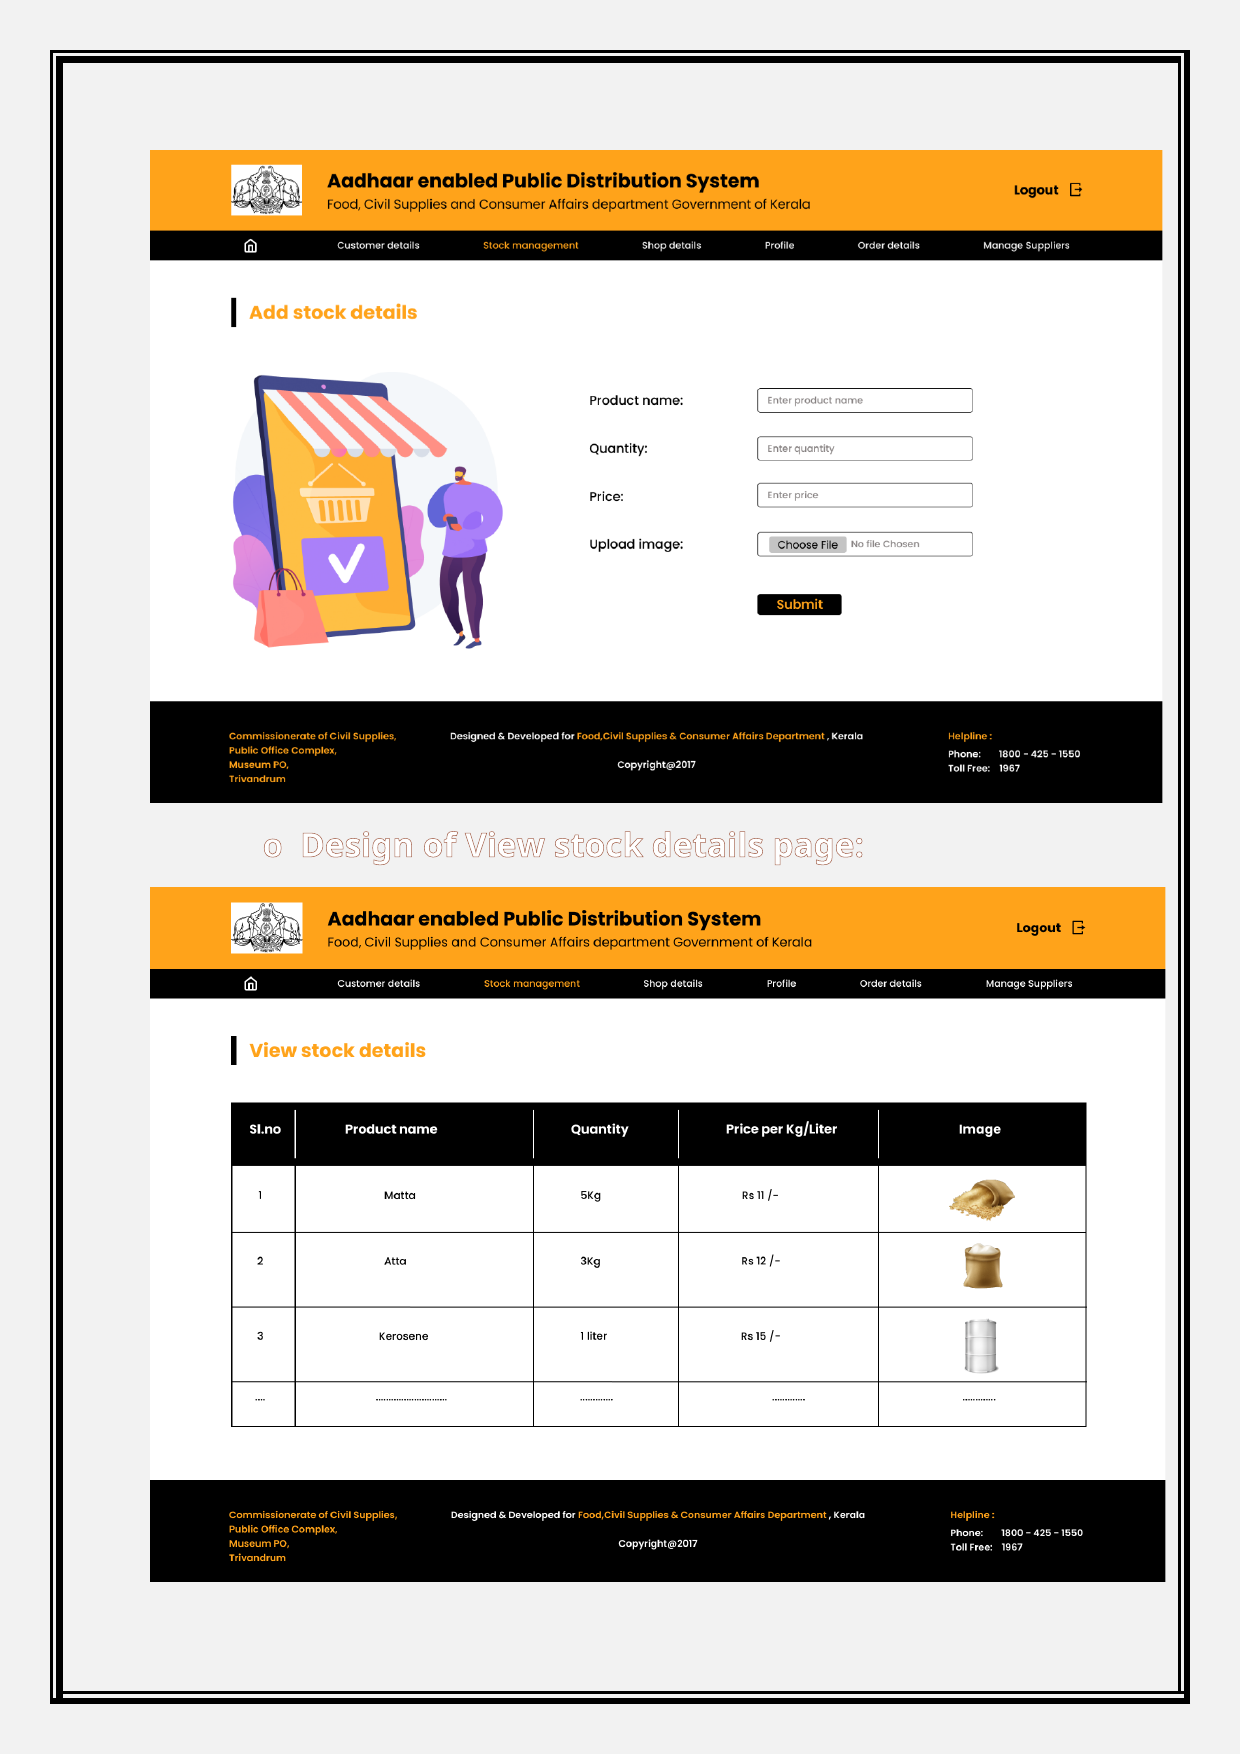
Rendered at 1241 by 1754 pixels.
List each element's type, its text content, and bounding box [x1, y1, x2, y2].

picture [150, 150, 1163, 803]
list Design of View stock details page: [262, 821, 1090, 867]
picture [150, 887, 1166, 1582]
